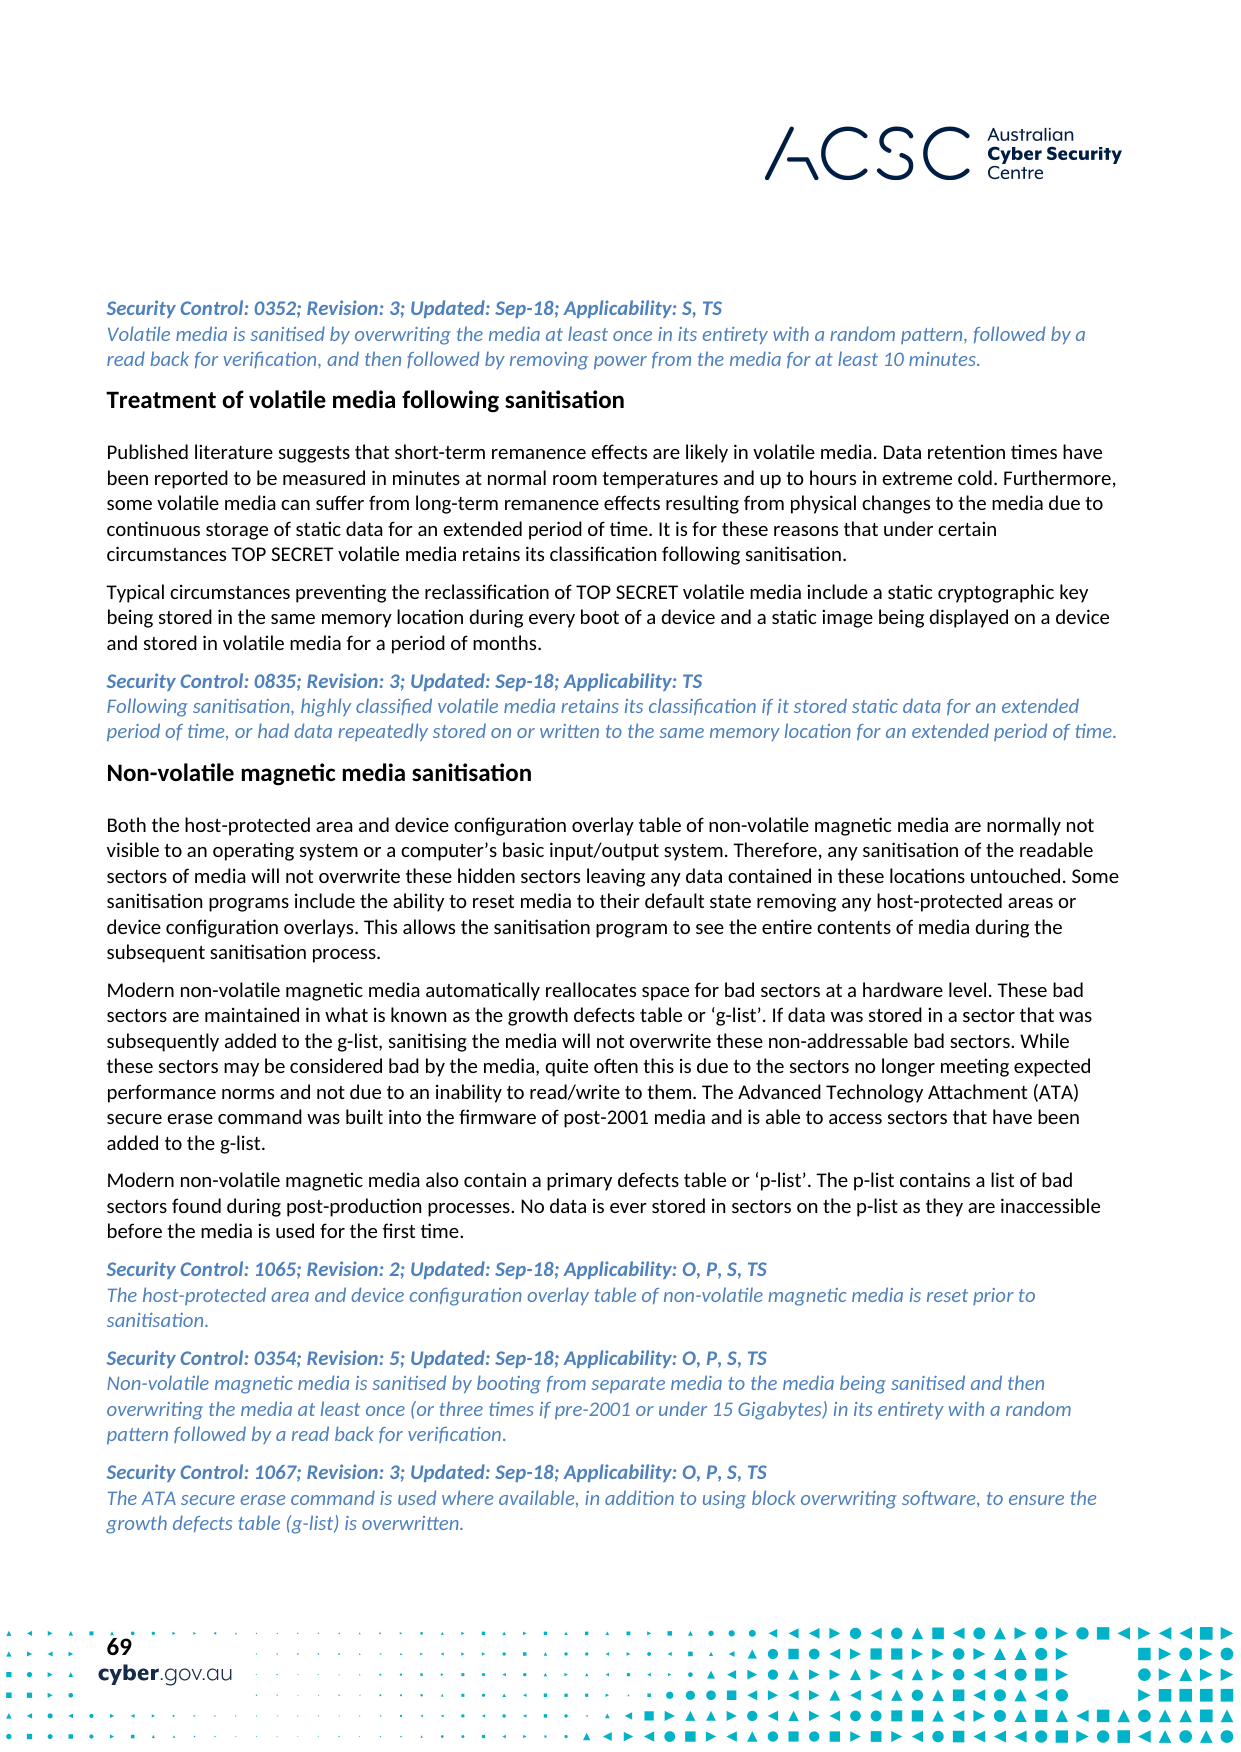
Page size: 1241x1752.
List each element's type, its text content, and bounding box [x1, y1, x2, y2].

subtitle Security Control: 1067; Revision: 3; Updated: Sep-18; Applicability: O, P, S, TS [106, 1459, 1122, 1485]
text Non-volatile magnetic media is sanitised by booting from separate media to the media being sanitised and then overwriting the media at least once (or three times if pre-2001 or under 15 Gigabytes) in its entirety with a random pattern followed by a read back for verification. [106, 1371, 1122, 1447]
text Following sanitisation, highly classified volatile media retains its classification if it stored static data for an extended period of time, or had data repeatedly stored on or written to the same memory location for an extended period of time. [106, 693, 1122, 744]
picture [0, 1624, 1237, 1747]
text The host-protected area and device configuration overlay table of non-volatile magnetic media is reset prior to sanitisation. [106, 1282, 1122, 1333]
text Published literature suggests that short-term remanence effects are likely in volatile media. Data retention times have been reported to be measured in minutes at normal room temperatures and up to hours in extreme cold. Furthermore, some volatile media can suffer from long-term remanence effects resulting from physical changes to the media due to continuous storage of static data for an extended period of time. It is for these reasons that under certain circumstances TOP SECRET volatile media retains its classification following sanitisation. [106, 439, 1122, 567]
subtitle Security Control: 0835; Revision: 3; Updated: Sep-18; Applicability: TS [106, 668, 1122, 693]
subtitle Security Control: 0352; Revision: 3; Updated: Sep-18; Applicability: S, TS [106, 295, 1122, 321]
text Modern non-volatile magnetic media automatically reallocates space for bad sectors at a hardware level. These bad sectors are maintained in what is known as the growth defects table or ‘g-list’. If data was stored in a sector that was subsequently added to the g-list, sanitising the media will not overwrite these non-addressable bad sectors. While these sectors may be considered bad by the media, quite often this is due to the sectors no longer meeting expected performance norms and not due to an inability to read/write to them. The Advanced Technology Attachment (ATA) secure erase command was built into the firmware of post-2001 media and is able to access sectors that have been added to the g-list. [106, 977, 1122, 1155]
text Both the host-protected area and device configuration overlay table of non-volatile magnetic media are normally not visible to an operating system or a computer’s basic input/output system. Therefore, any sanitisation of the readable sectors of media will not overwrite these hidden sectors leaving any data contained in these locations untouched. Some sanitisation programs include the ability to reset media to their default state removing any host-protected areas or device configuration overlays. This allows the sanitisation program to see the entire contents of media during the subsequent sanitisation process. [106, 812, 1122, 965]
picture [0, 0, 1240, 317]
subtitle Treatment of volatile media following sanitisation [106, 384, 1122, 414]
text Volatile media is sanitised by overwriting the media at least once in its entirety with a random pattern, followed by a read back for verification, and then followed by removing power from the media for at least 10 minutes. [106, 321, 1122, 372]
subtitle Non-volatile magnetic media sanitisation [106, 757, 1122, 787]
subtitle Security Control: 0354; Revision: 5; Updated: Sep-18; Applicability: O, P, S, TS [106, 1345, 1122, 1371]
subtitle Security Control: 1065; Revision: 2; Updated: Sep-18; Applicability: O, P, S, TS [106, 1256, 1122, 1282]
text Modern non-volatile magnetic media also contain a primary defects table or ‘p-list’. The p-list contains a list of bad sectors found during post-production processes. No data is ever stored in sectors on the p-list as they are inaccessible before the media is used for the first time. [106, 1168, 1122, 1244]
text Typical circumstances preventing the reclassification of TOP SECRET volatile media include a static cryptographic key being stored in the same memory location during every boot of a device and a static image being displayed on a device and stored in volatile media for a period of months. [106, 579, 1122, 655]
text The ATA secure erase command is used where available, in addition to using block overwriting software, to ensure the growth defects table (g-list) is overwritten. [106, 1485, 1122, 1536]
